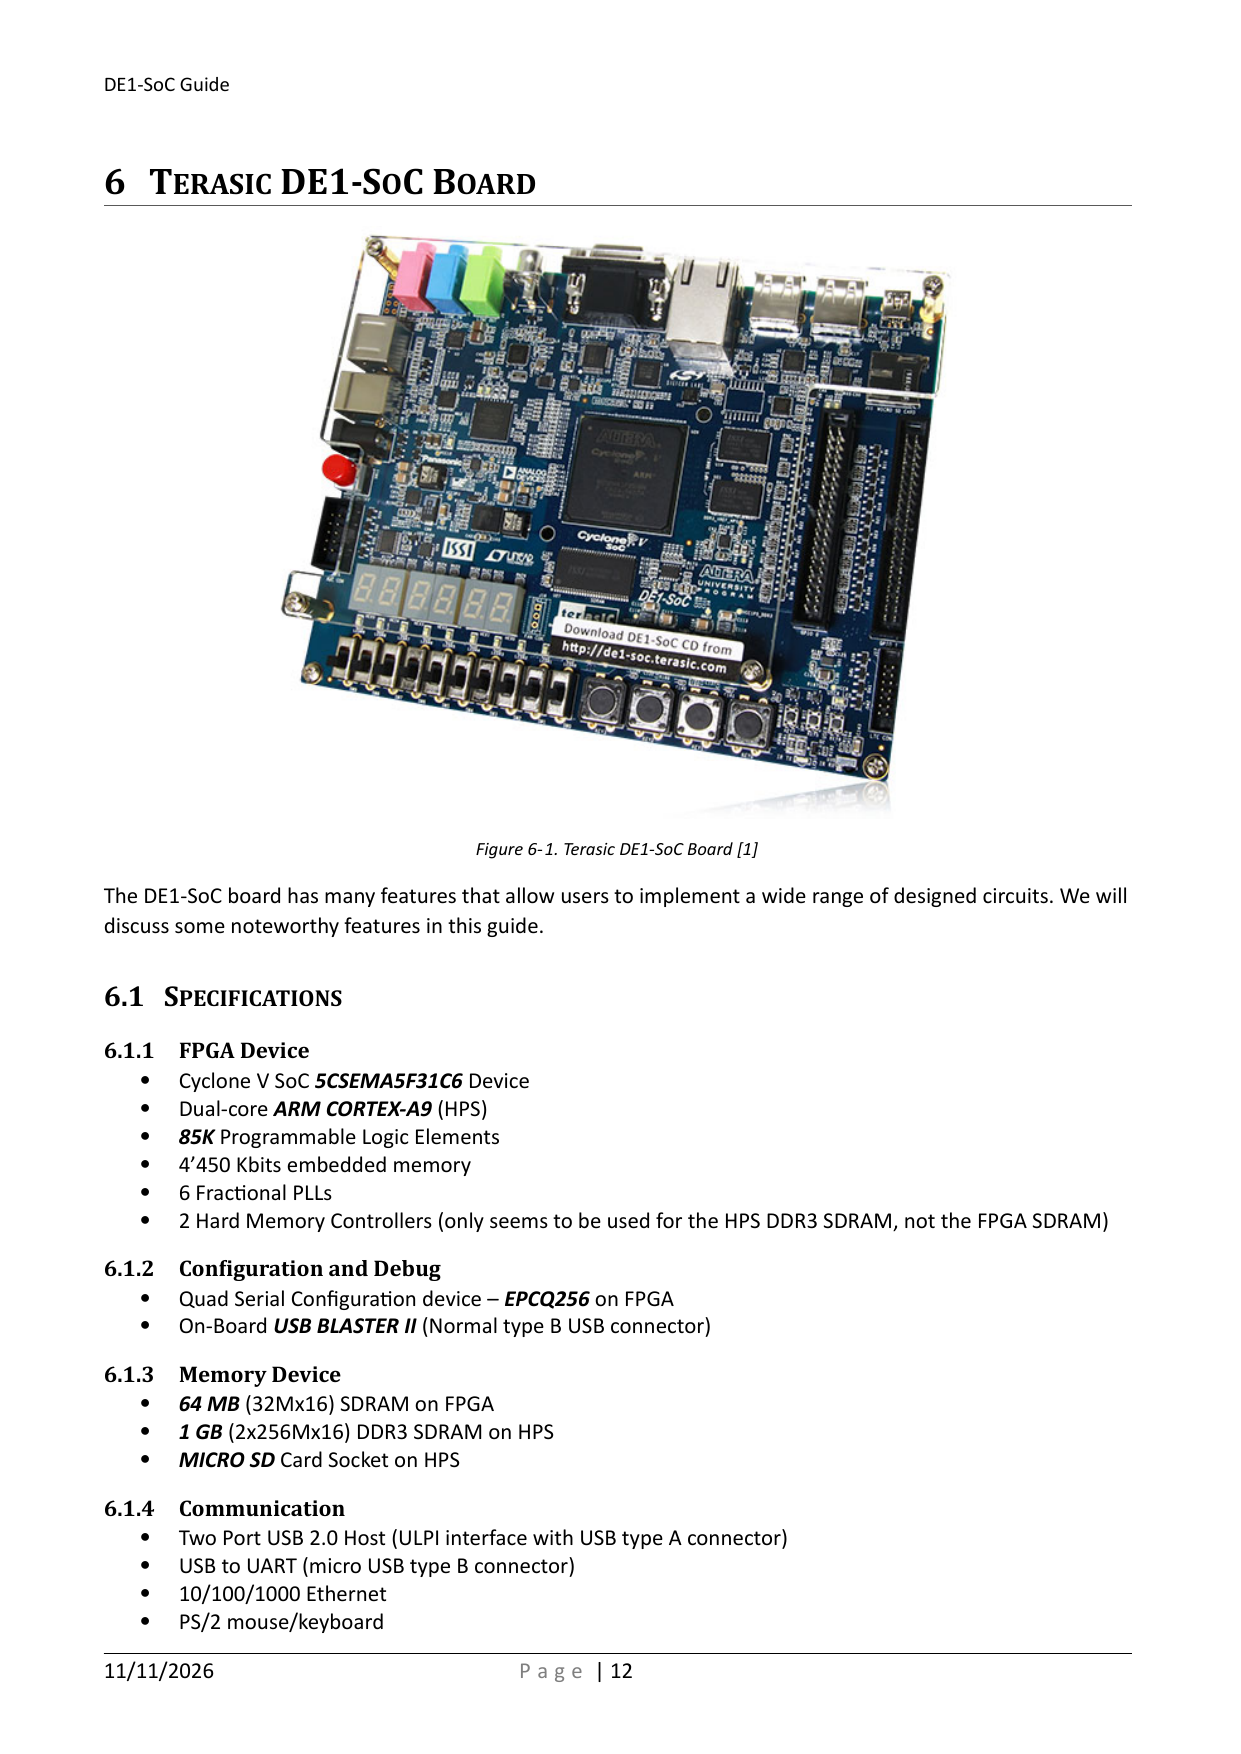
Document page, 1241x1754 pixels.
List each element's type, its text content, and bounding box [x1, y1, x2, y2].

list PS/2 mouse/keyboard [141, 1607, 1132, 1635]
picture [271, 226, 964, 819]
list Micro SD Card Socket on HPS [141, 1446, 1132, 1473]
subtitle Terasic DE1-SoC Board [103, 159, 1132, 206]
subtitle FPGA Device [103, 1037, 1132, 1064]
list 85K Programmable Logic Elements [141, 1122, 1132, 1150]
text The DE1-SoC board has many features that allow users to implement a wide range of designed circuits. We will discuss some noteworthy features in this guide. [103, 881, 1132, 939]
subtitle Specifications [103, 979, 1132, 1013]
list Quad Serial Configuration device – EPCQ256 on FPGA [141, 1284, 1132, 1312]
subtitle Configuration and Debug [103, 1255, 1132, 1282]
list USB to UART (micro USB type B connector) [141, 1551, 1132, 1579]
list Cyclone V SoC 5CSEMA5F31C6 Device [141, 1066, 1132, 1094]
list Dual-core ARM Cortex-A9 (HPS) [141, 1094, 1132, 1122]
list 1 GB (2x256Mx16) DDR3 SDRAM on HPS [141, 1417, 1132, 1446]
list 64 MB (32Mx16) SDRAM on FPGA [141, 1389, 1132, 1417]
subtitle Communication [103, 1494, 1132, 1521]
list 2 Hard Memory Controllers (only seems to be used for the HPS DDR3 SDRAM, not the FPGA SDRAM) [141, 1206, 1132, 1234]
subtitle Memory Device [103, 1361, 1132, 1387]
list On-Board USB Blaster II (Normal type B USB connector) [141, 1312, 1132, 1340]
list Two Port USB 2.0 Host (ULPI interface with USB type A connector) [141, 1523, 1132, 1551]
list 6 Fractional PLLs [141, 1178, 1132, 1206]
list 4’450 Kbits embedded memory [141, 1150, 1132, 1178]
list 10/100/1000 Ethernet [141, 1579, 1132, 1607]
text Figure 6-1. Terasic DE1-SoC Board [103, 837, 1132, 860]
